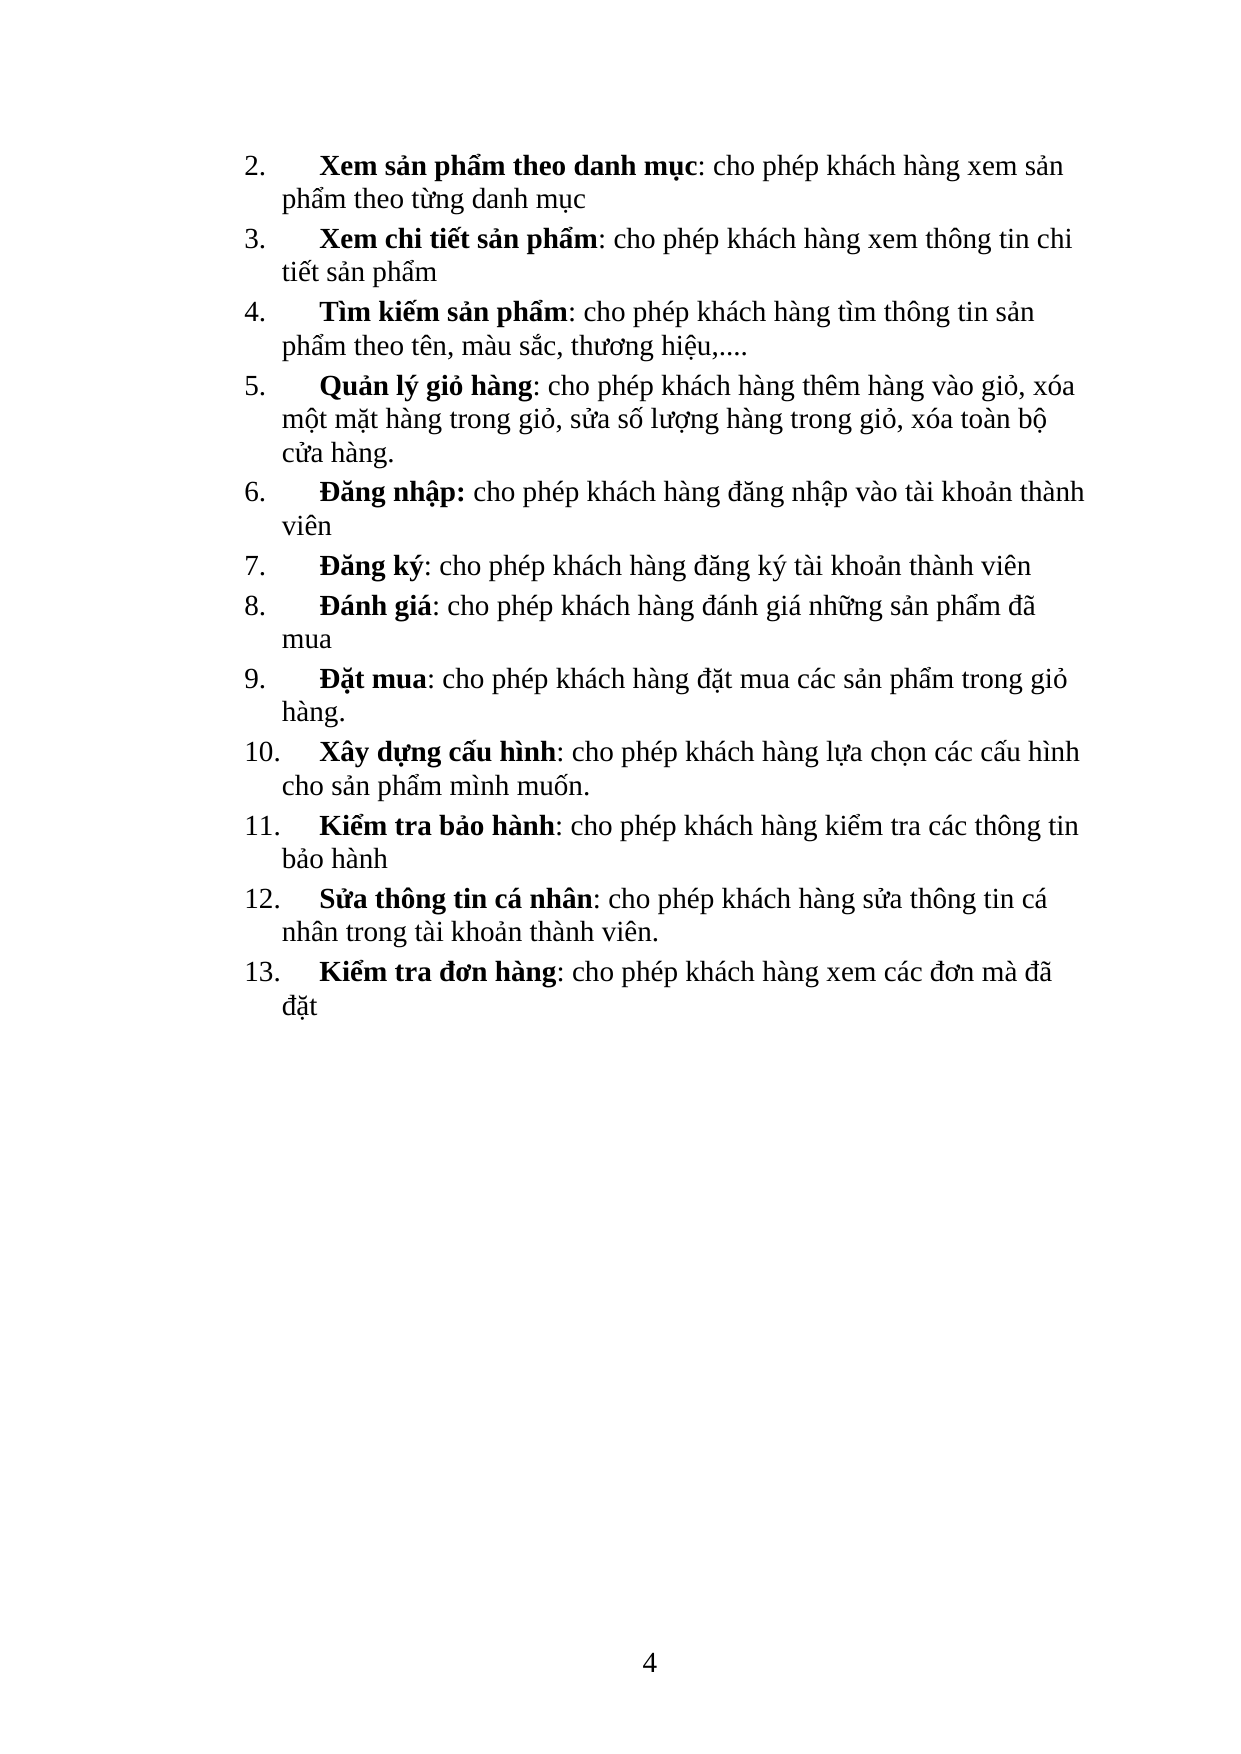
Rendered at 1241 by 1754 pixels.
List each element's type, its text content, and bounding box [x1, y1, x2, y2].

list Đăng nhập: cho phép khách hàng đăng nhập vào tài khoản thành viên [244, 474, 1093, 542]
list Xem chi tiết sản phẩm: cho phép khách hàng xem thông tin chi tiết sản phẩm [244, 221, 1093, 288]
list Đặt mua: cho phép khách hàng đặt mua các sản phẩm trong giỏ hàng. [244, 661, 1093, 728]
list Tìm kiếm sản phẩm: cho phép khách hàng tìm thông tin sản phẩm theo tên, màu sắc, thương hiệu,.... [244, 294, 1093, 361]
list Sửa thông tin cá nhân: cho phép khách hàng sửa thông tin cá nhân trong tài khoản thành viên. [244, 881, 1093, 948]
list Kiểm tra bảo hành: cho phép khách hàng kiểm tra các thông tin bảo hành [244, 808, 1093, 875]
list Đăng ký: cho phép khách hàng đăng ký tài khoản thành viên [244, 548, 1093, 581]
list Đánh giá: cho phép khách hàng đánh giá những sản phẩm đã mua [244, 588, 1093, 655]
list Xây dựng cấu hình: cho phép khách hàng lựa chọn các cấu hình cho sản phẩm mình muốn. [244, 734, 1093, 801]
list Kiểm tra đơn hàng: cho phép khách hàng xem các đơn mà đã đặt [244, 954, 1093, 1021]
list Quản lý giỏ hàng: cho phép khách hàng thêm hàng vào giỏ, xóa một mặt hàng trong giỏ, sửa số lượng hàng trong giỏ, xóa toàn bộ cửa hàng. [244, 368, 1093, 468]
list Xem sản phẩm theo danh mục: cho phép khách hàng xem sản phẩm theo từng danh mục [244, 148, 1093, 215]
